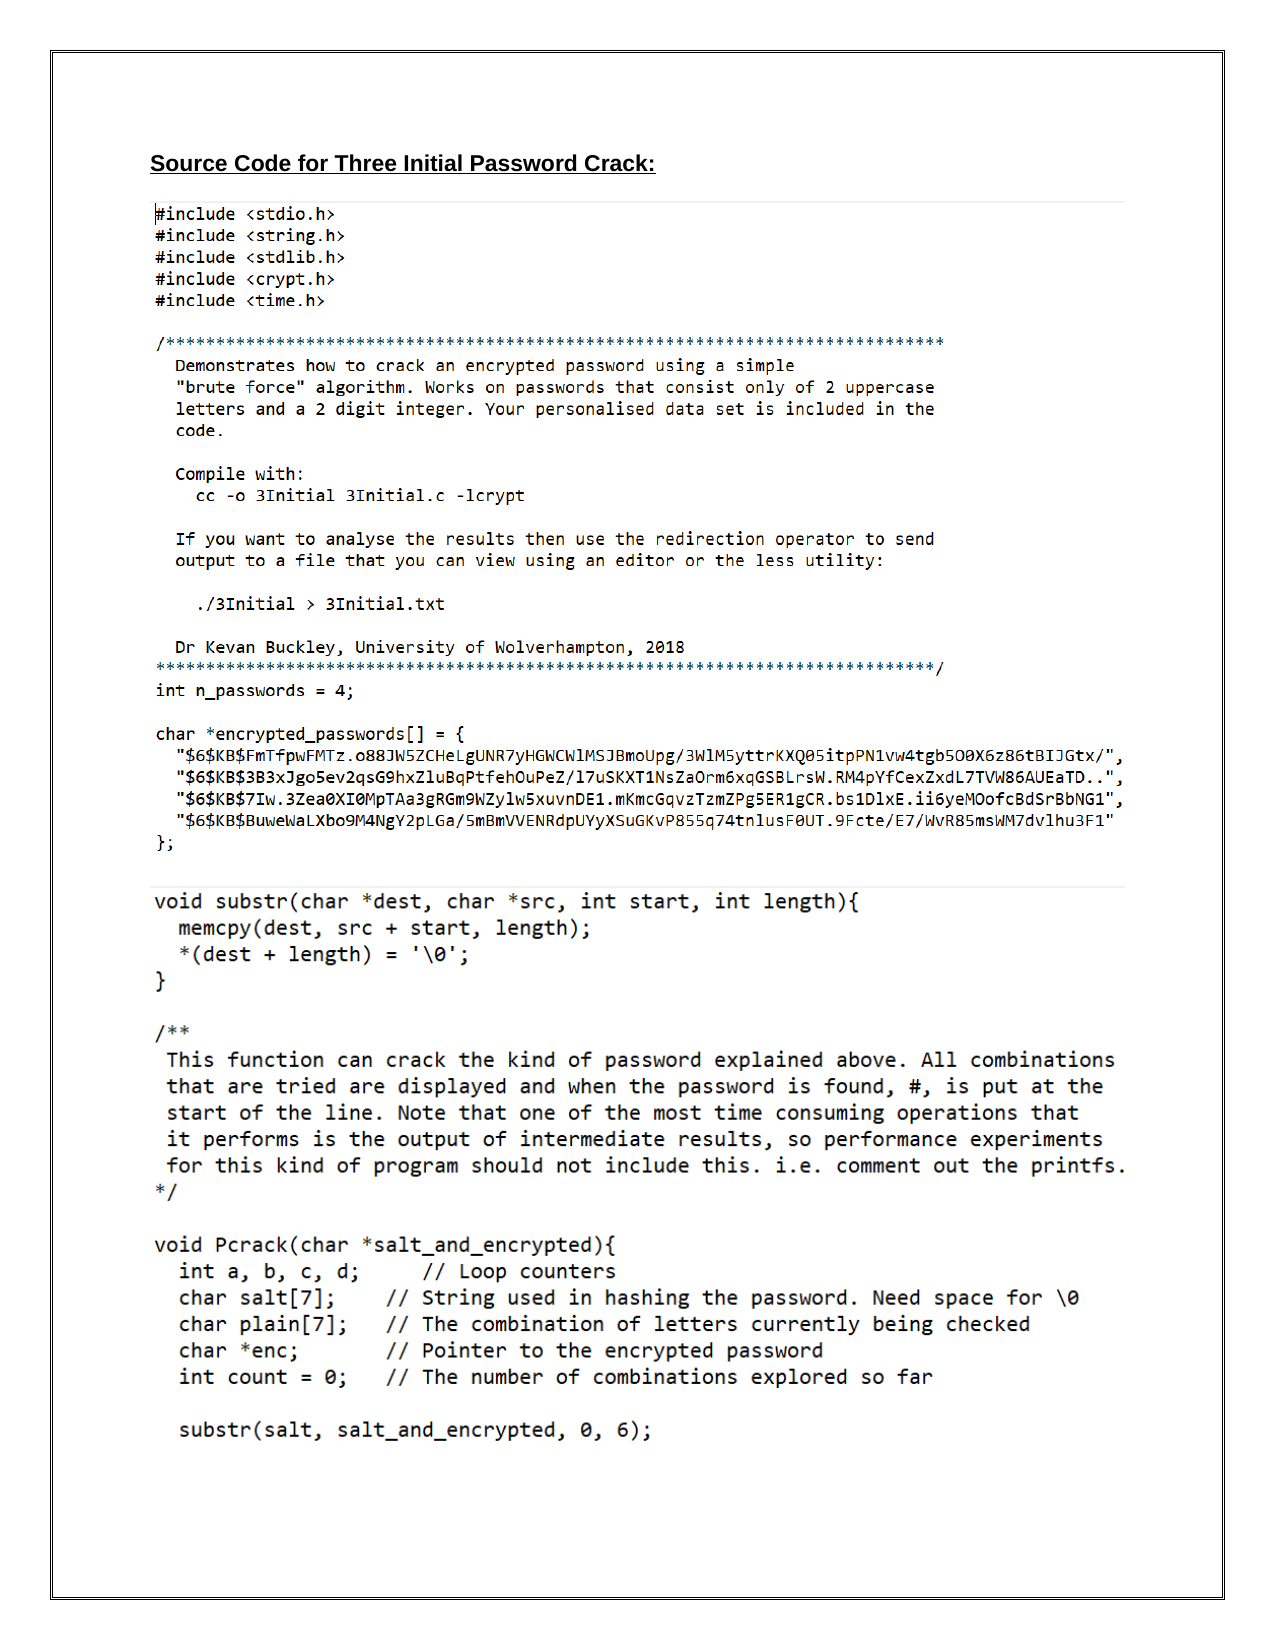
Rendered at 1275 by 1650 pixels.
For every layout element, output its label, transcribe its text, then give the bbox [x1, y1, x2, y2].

text Source Code for Three Initial Password Crack: [150, 150, 1125, 176]
picture [150, 885, 1125, 1451]
picture [150, 201, 1125, 861]
